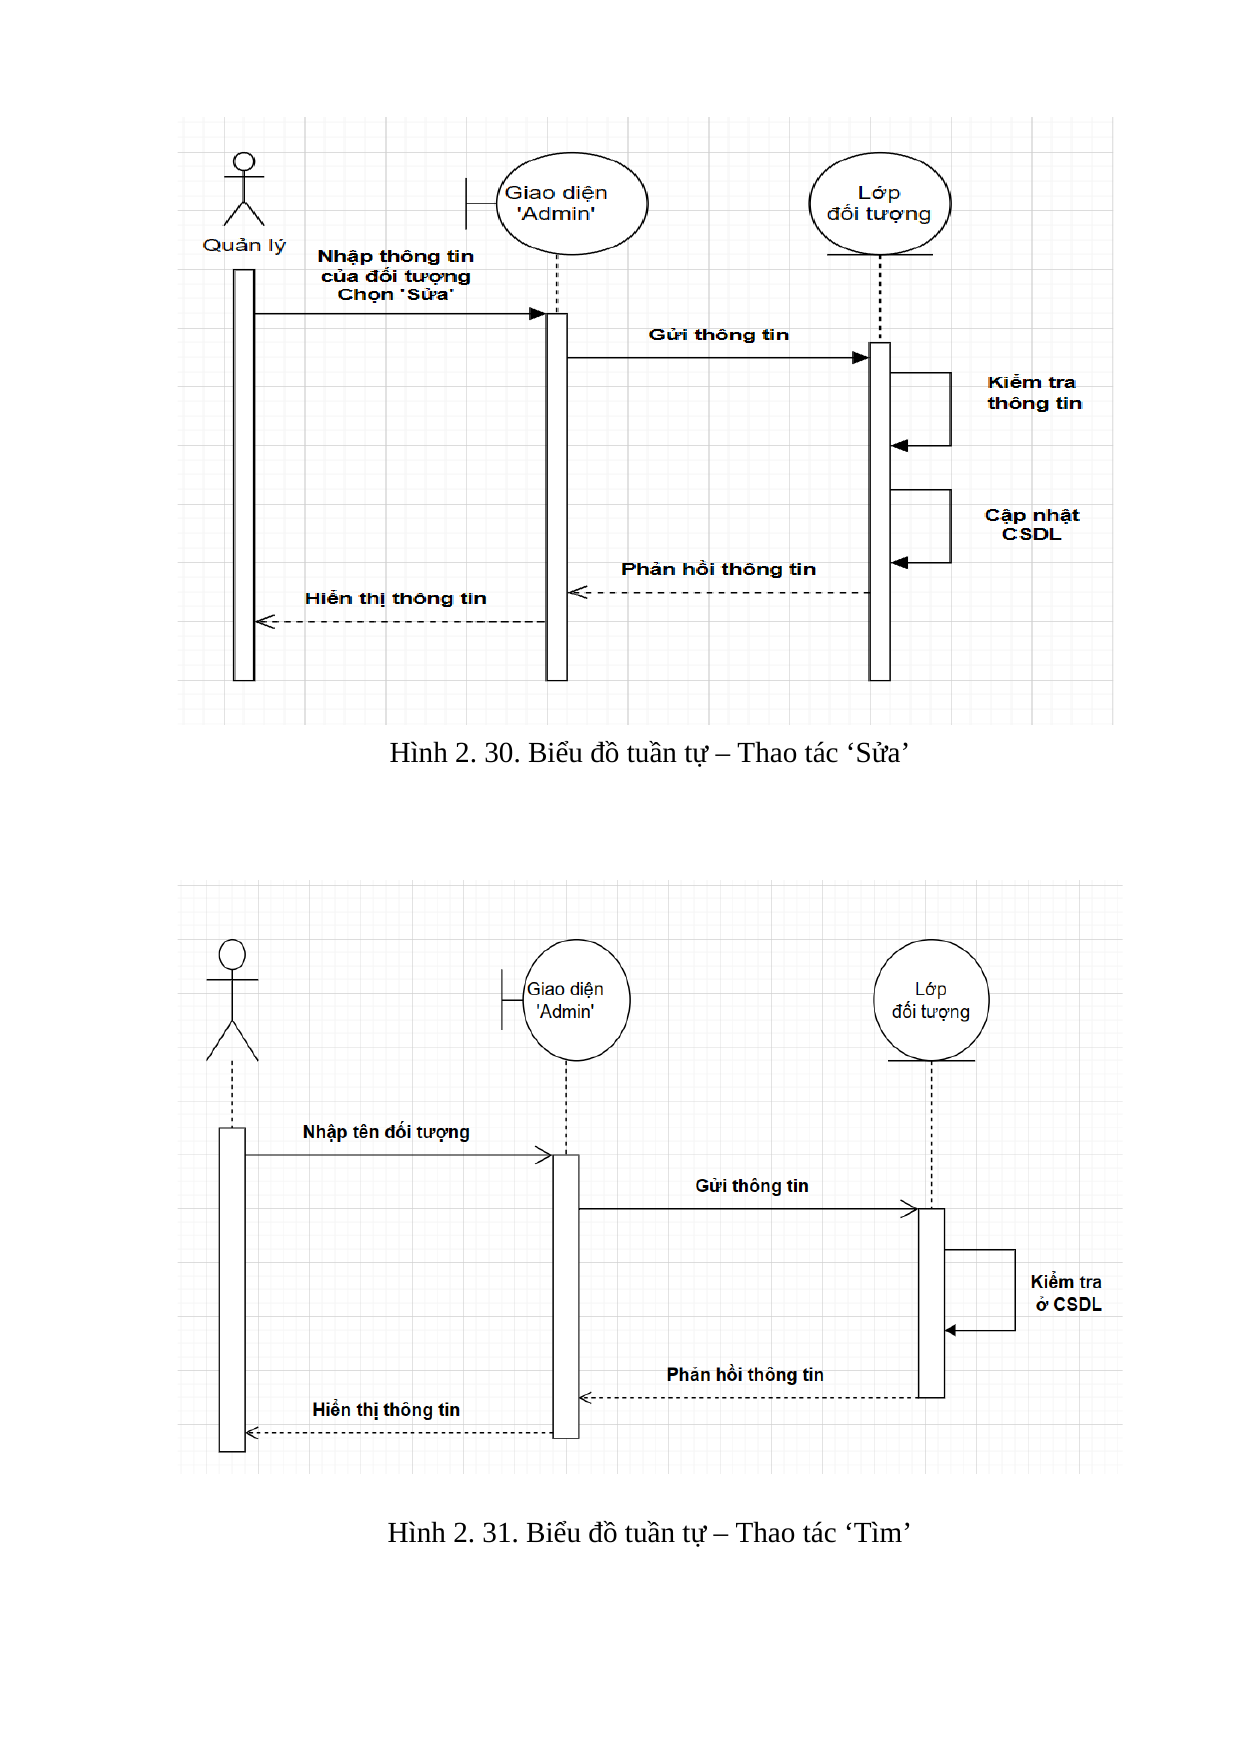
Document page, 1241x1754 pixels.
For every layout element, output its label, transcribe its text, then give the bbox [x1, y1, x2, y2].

text Hình 2. 30. Biểu đồ tuần tự – Thao tác ‘Sửa’ [177, 735, 1122, 768]
picture [177, 117, 1114, 725]
text Hình 2. 31. Biểu đồ tuần tự – Thao tác ‘Tìm’ [177, 1516, 1122, 1549]
picture [177, 880, 1123, 1474]
